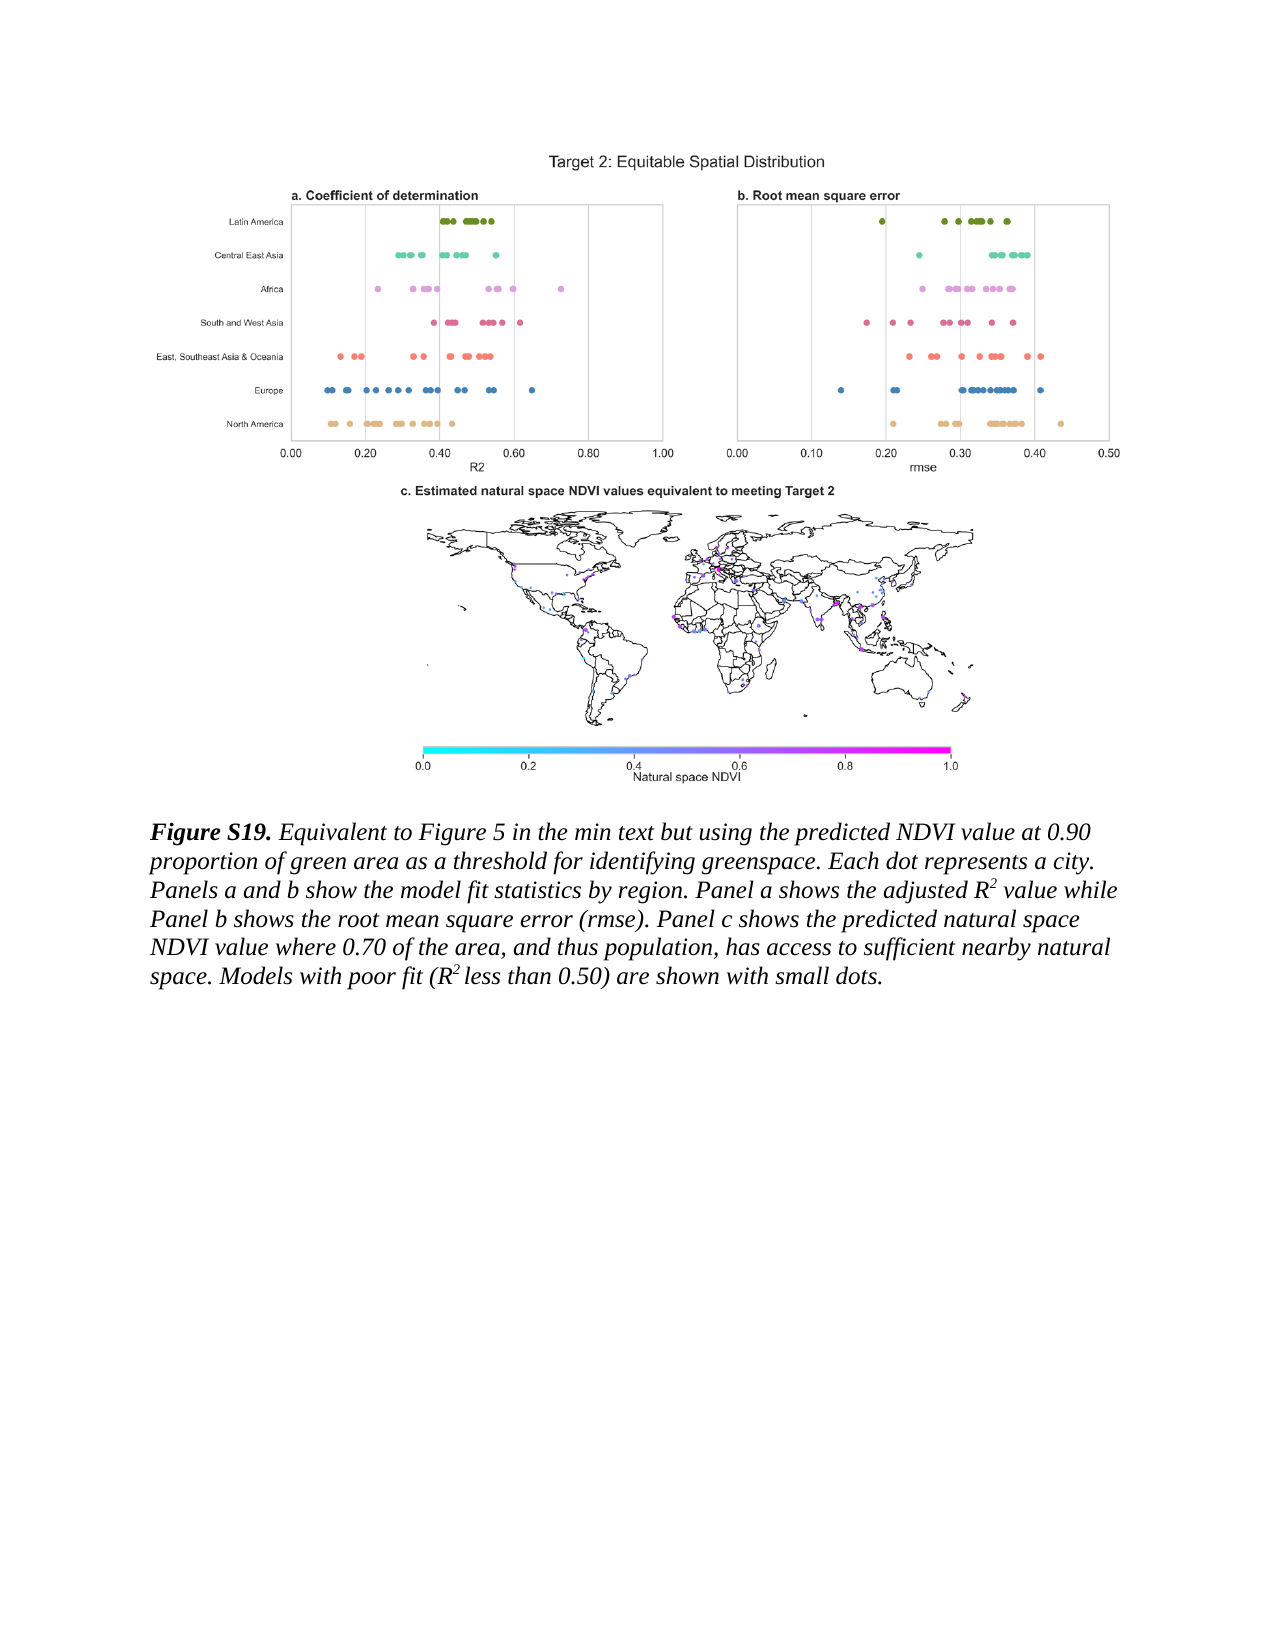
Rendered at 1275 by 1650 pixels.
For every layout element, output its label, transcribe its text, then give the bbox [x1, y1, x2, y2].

text Figure S19. Equivalent to Figure 5 in the min text but using the predicted NDVI value at 0.90 proportion of green area as a threshold for identifying greenspace. Each dot represents a city. Panels a and b show the model fit statistics by region. Panel a shows the adjusted R2 value while Panel b shows the root mean square error (rmse). Panel c shows the predicted natural space NDVI value where 0.70 of the area, and thus population, has access to sufficient nearby natural space. Models with poor fit (R2 less than 0.50) are shown with small dots. [150, 817, 1125, 990]
picture [150, 150, 1125, 789]
